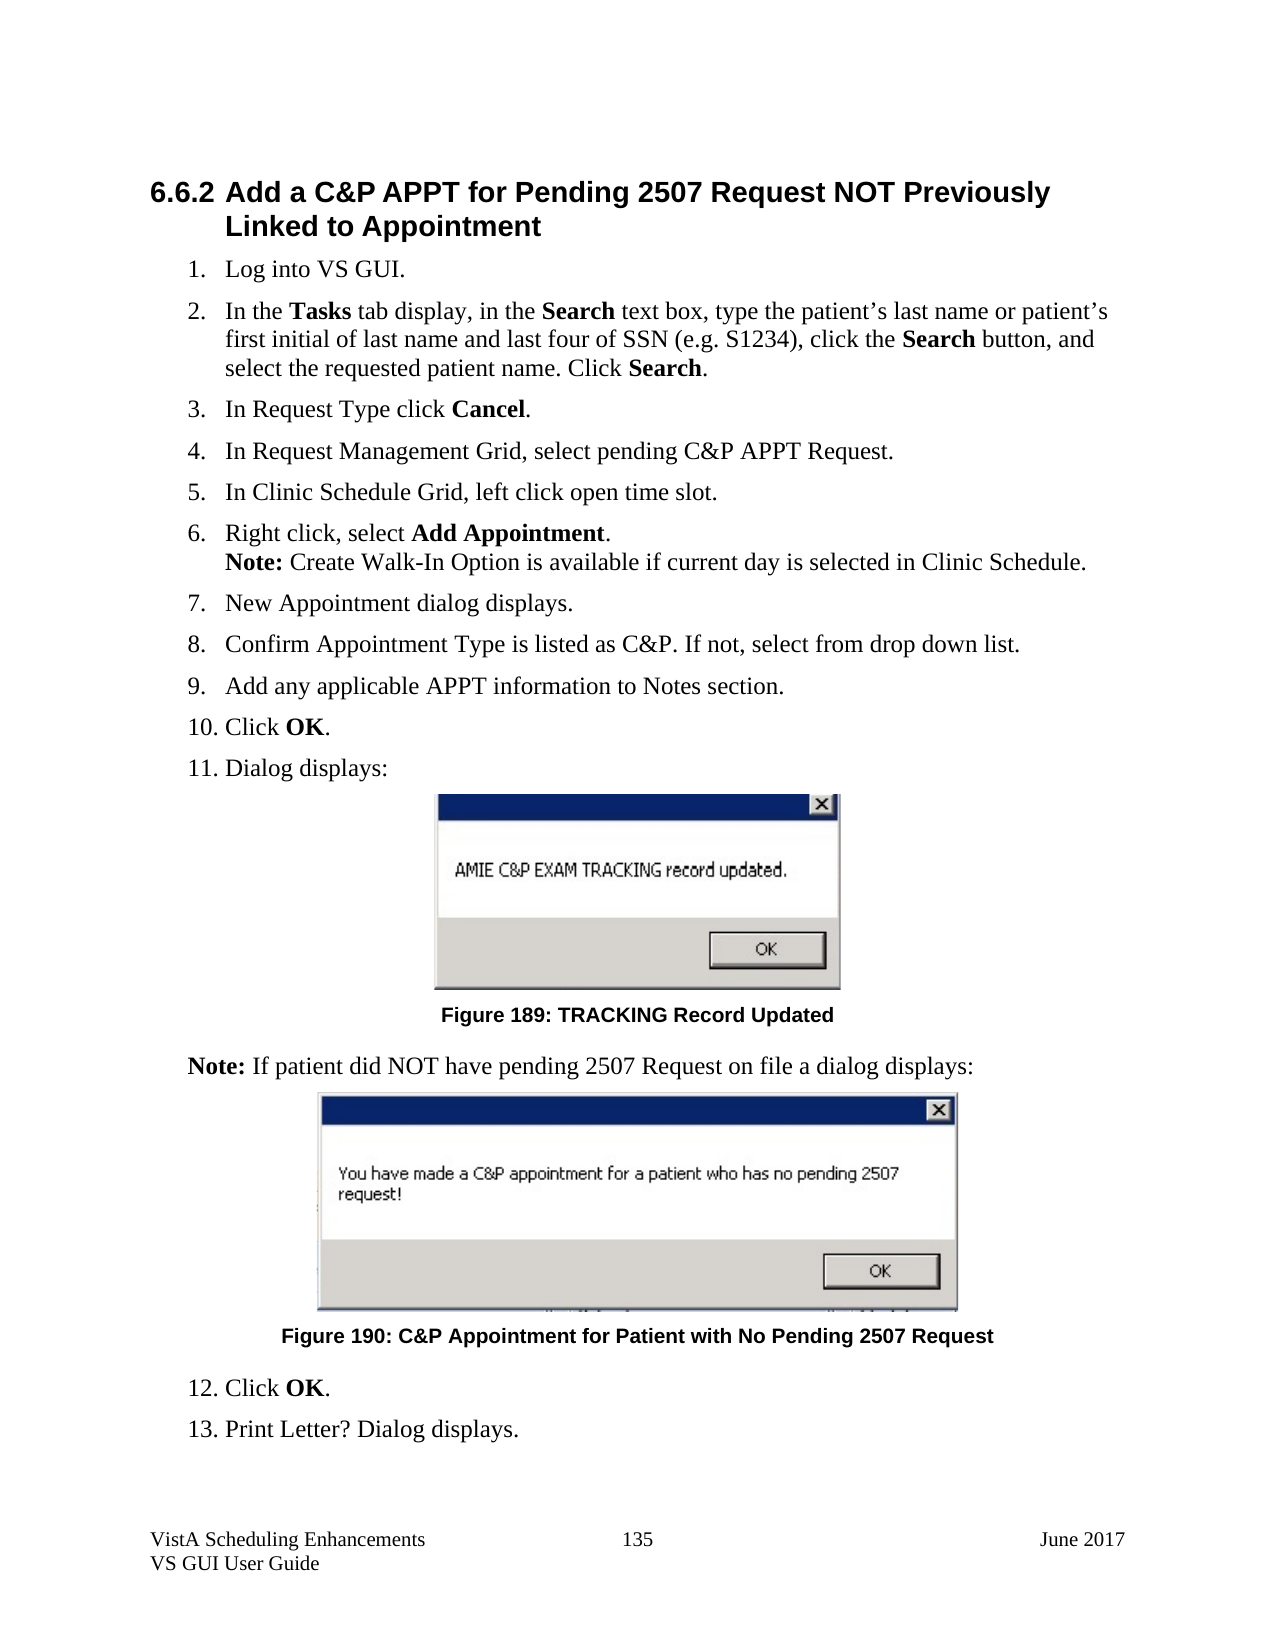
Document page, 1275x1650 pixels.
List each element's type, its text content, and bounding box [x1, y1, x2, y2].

list In Request Management Grid, select pending C&P APPT Request. [187, 436, 1125, 464]
list Right click, select Add Appointment. Note: Create Walk-In Option is available if current day is selected in Clinic Schedule. [187, 518, 1125, 576]
text Figure 190: C&P Appointment for Patient with No Pending 2507 Request [150, 1324, 1125, 1348]
list New Appointment dialog displays. [187, 588, 1125, 617]
list Log into VS GUI. [187, 254, 1125, 283]
list Click OK. [187, 1373, 1125, 1401]
list In Request Type click Cancel. [187, 394, 1125, 423]
list In Clinic Schedule Grid, left click open time slot. [187, 477, 1125, 506]
text Note: If patient did NOT have pending 2507 Request on file a dialog displays: [187, 1051, 1125, 1080]
list Print Letter? Dialog displays. [187, 1414, 1125, 1443]
text Figure 189: TRACKING Record Updated [150, 1002, 1125, 1026]
list Click OK. [187, 712, 1125, 741]
list Confirm Appointment Type is listed as C&P. If not, select from drop down list. [187, 629, 1125, 658]
subtitle Add a C&P APPT for Pending 2507 Request NOT Previously Linked to Appointment [150, 175, 1125, 242]
list Add any applicable APPT information to Notes section. [187, 671, 1125, 699]
picture [434, 794, 841, 990]
picture [316, 1092, 959, 1312]
list In the Tasks tab display, in the Search text box, type the patient’s last name or patient’s first initial of last name and last four of SSN (e.g. S1234), click the Search button, and select the requested patient name. Click Search. [187, 296, 1125, 382]
list Dialog displays: [187, 753, 1125, 782]
